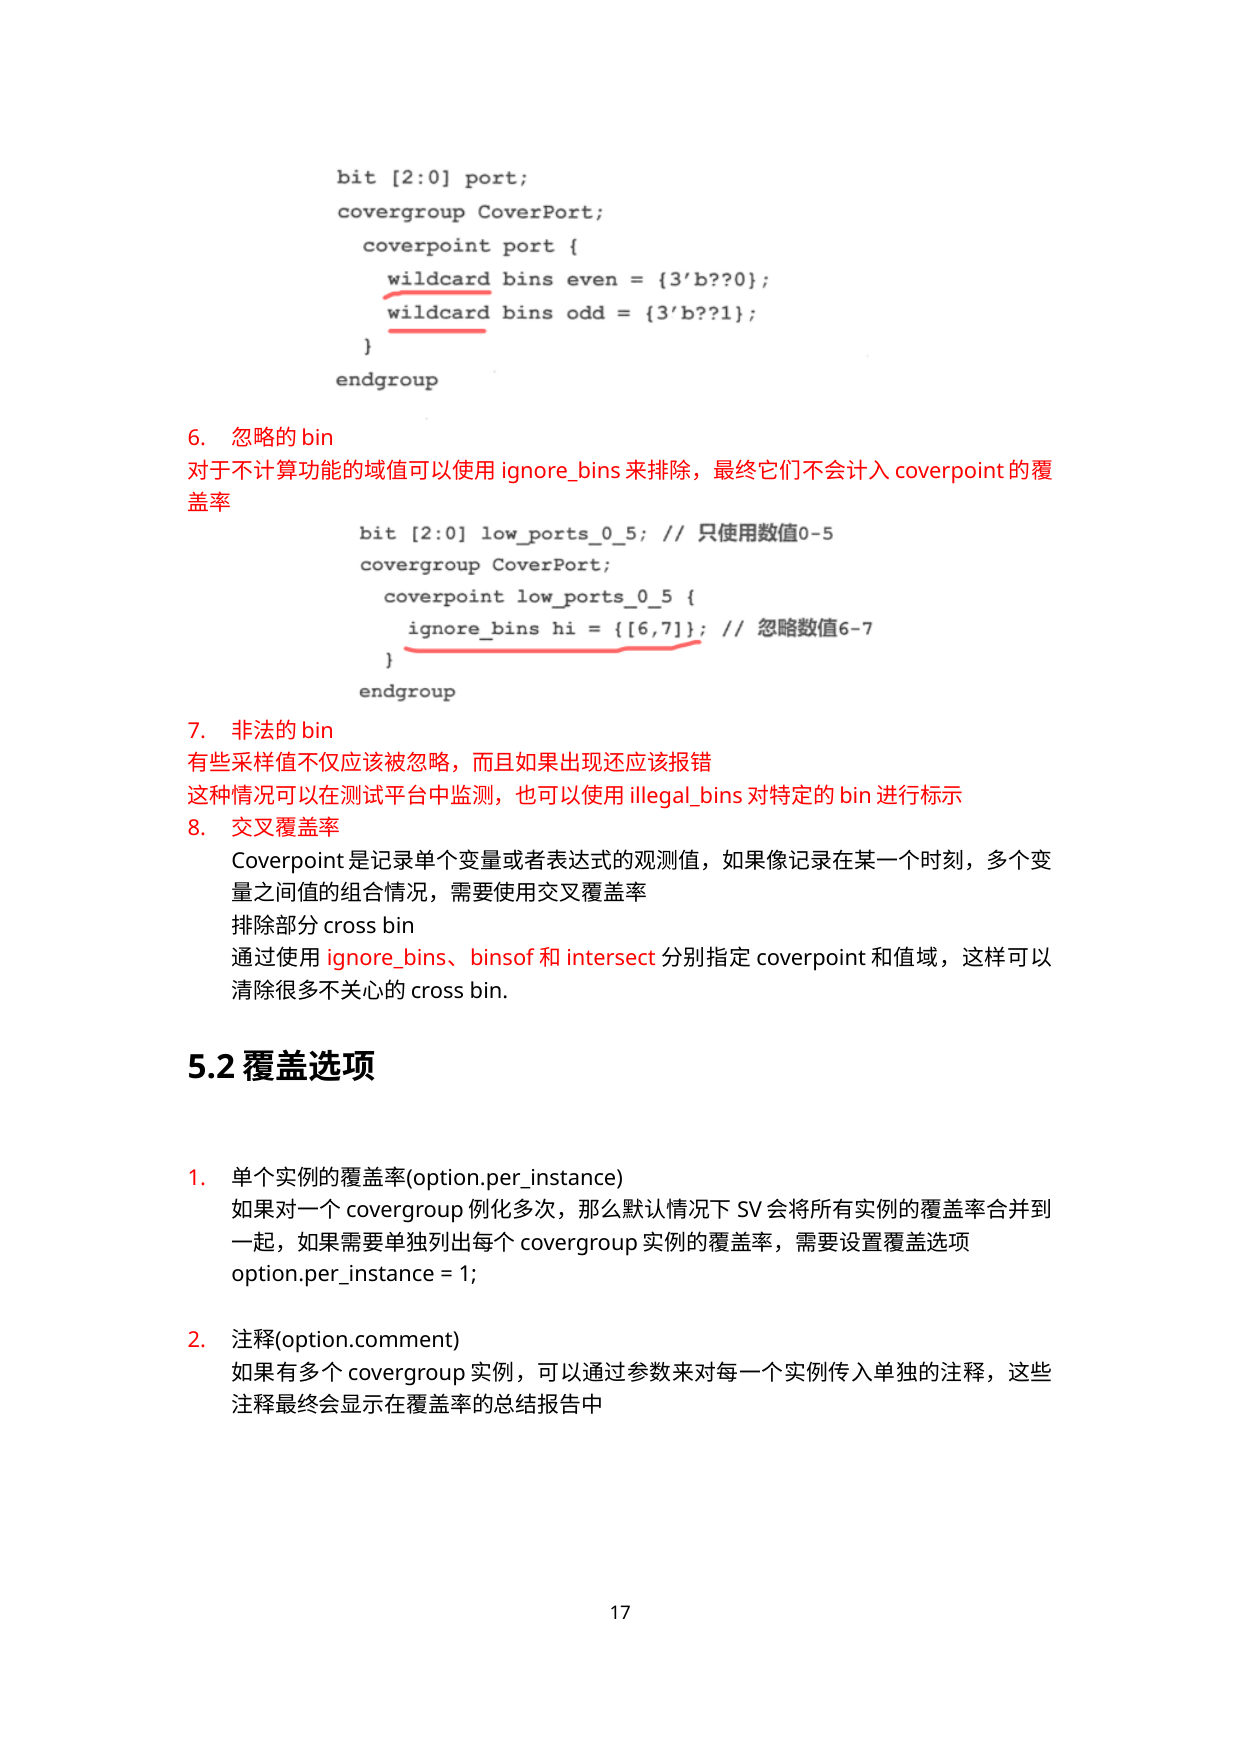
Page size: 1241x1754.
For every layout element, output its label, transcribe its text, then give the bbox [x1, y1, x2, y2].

text 这种情况可以在测试平台中监测，也可以使用illegal_bins对特定的bin进行标示 [187, 777, 1053, 810]
list 如果有多个covergroup实例，可以通过参数来对每一个实例传入单独的注释，这些注释最终会显示在覆盖率的总结报告中 [231, 1354, 1053, 1419]
list 通过使用ignore_bins、binsof和intersect分别指定coverpoint和值域，这样可以清除很多不关心的cross bin. [231, 940, 1053, 1005]
list 排除部分cross bin [231, 907, 1053, 940]
text 有些采样值不仅应该被忽略，而且如果出现还应该报错 [187, 745, 1053, 777]
list option.per_instance = 1; [231, 1257, 1053, 1289]
list 非法的bin [187, 712, 1053, 745]
list 注释(option.comment) [187, 1322, 1053, 1354]
text 对于不计算功能的域值可以使用ignore_bins来排除，最终它们不会计入coverpoint的覆盖率 [187, 452, 1053, 517]
list 单个实例的覆盖率(option.per_instance) [187, 1159, 1053, 1192]
picture [297, 159, 943, 420]
list 如果对一个covergroup例化多次，那么默认情况下SV会将所有实例的覆盖率合并到一起，如果需要单独列出每个covergroup实例的覆盖率，需要设置覆盖选项 [231, 1192, 1053, 1257]
picture [335, 517, 905, 710]
subtitle 5.2覆盖选项 [187, 1032, 1053, 1097]
list 交叉覆盖率 [187, 810, 1053, 842]
list Coverpoint是记录单个变量或者表达式的观测值，如果像记录在某一个时刻，多个变量之间值的组合情况，需要使用交叉覆盖率 [231, 842, 1053, 907]
list 忽略的bin [187, 420, 1053, 452]
